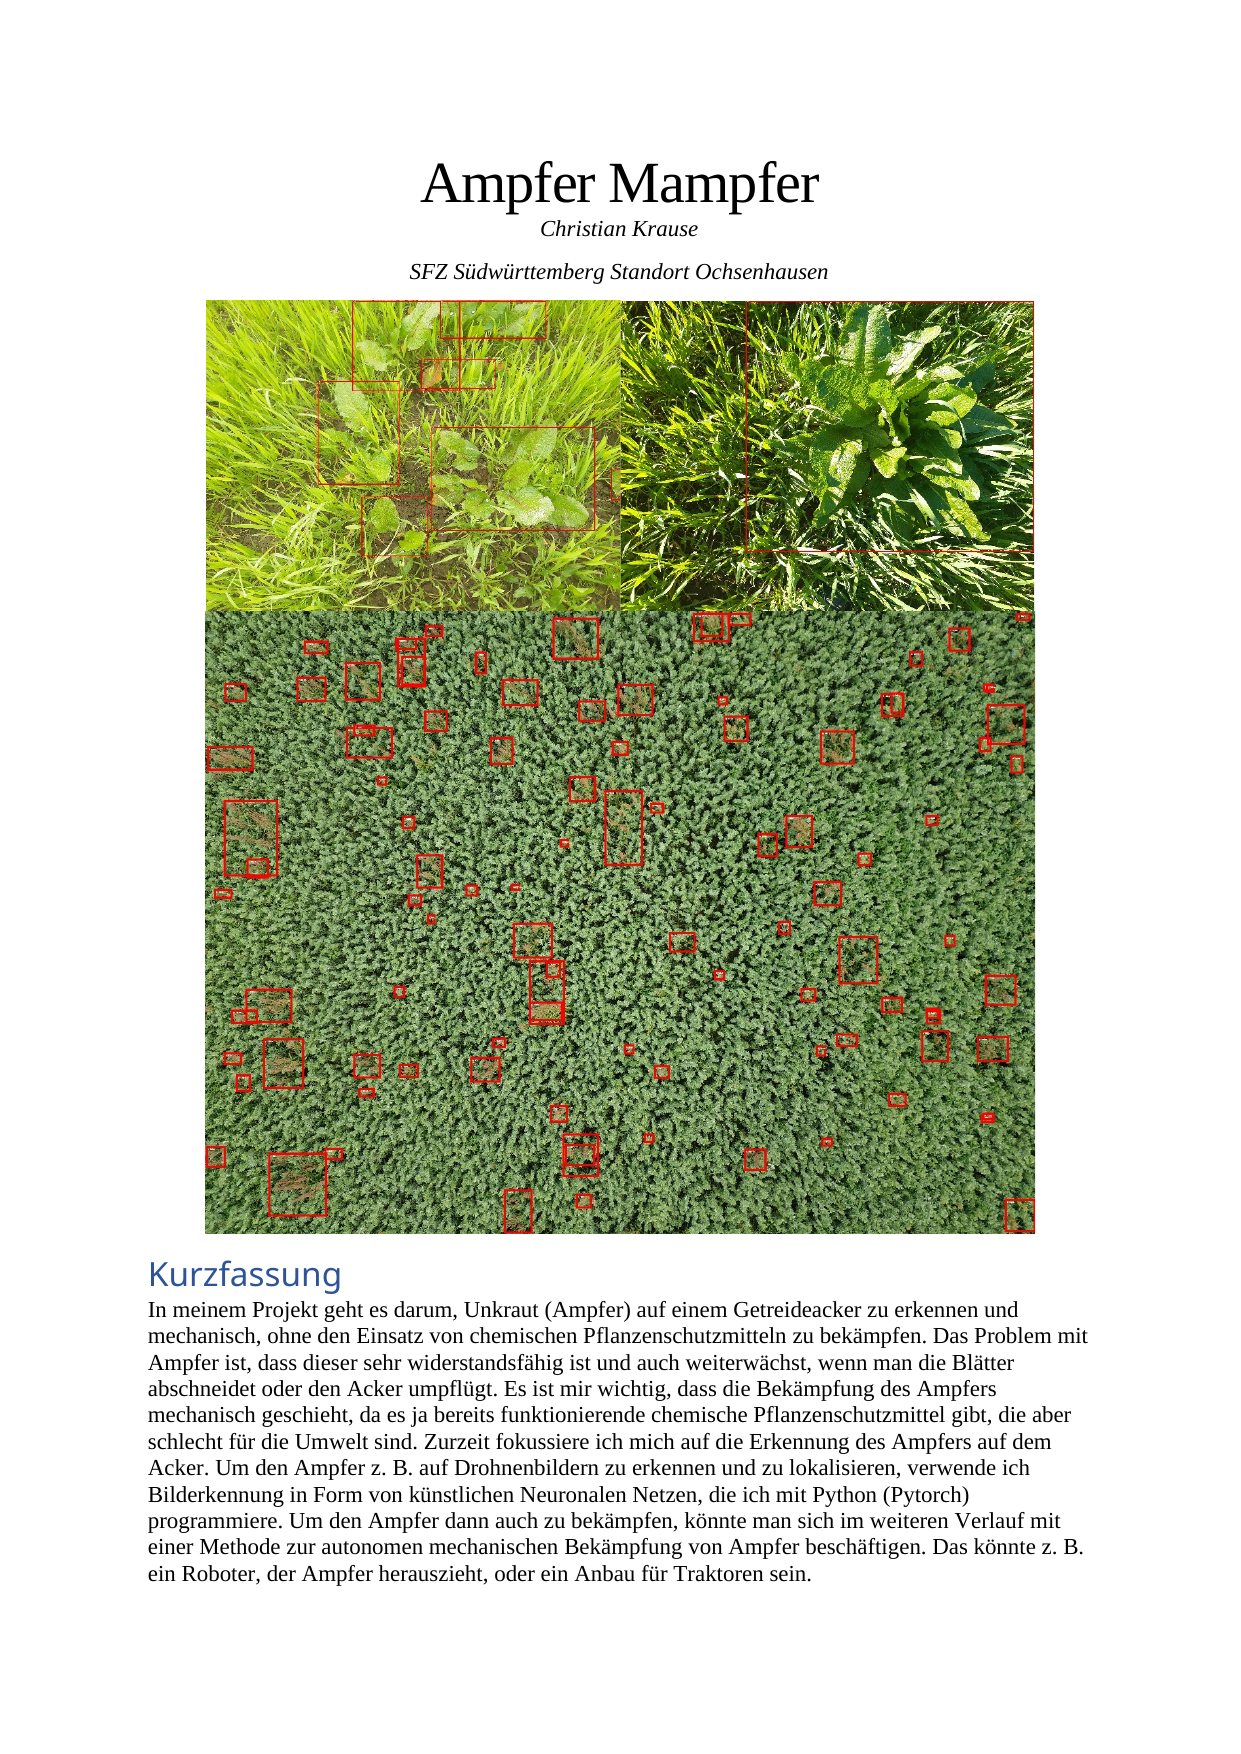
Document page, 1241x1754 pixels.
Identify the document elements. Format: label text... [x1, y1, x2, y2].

text Christian Krause [148, 215, 1093, 241]
picture [205, 300, 1036, 1234]
text Kurzfassung [148, 1251, 1093, 1296]
title Ampfer Mampfer [148, 148, 1093, 215]
text SFZ Südwürttemberg Standort Ochsenhausen [148, 258, 1093, 284]
text In meinem Projekt geht es darum, Unkraut (Ampfer) auf einem Getreideacker zu erkennen und mechanisch, ohne den Einsatz von chemischen Pflanzenschutzmitteln zu bekämpfen. Das Problem mit Ampfer ist, dass dieser sehr widerstandsfähig ist und auch weiterwächst, wenn man die Blätter abschneidet oder den Acker umpflügt. Es ist mir wichtig, dass die Bekämpfung des Ampfers mechanisch geschieht, da es ja bereits funktionierende chemische Pflanzenschutzmittel gibt, die aber schlecht für die Umwelt sind. Zurzeit fokussiere ich mich auf die Erkennung des Ampfers auf dem Acker. Um den Ampfer z. B. auf Drohnenbildern zu erkennen und zu lokalisieren, verwende ich Bilderkennung in Form von künstlichen Neuronalen Netzen, die ich mit Python (Pytorch) programmiere. Um den Ampfer dann auch zu bekämpfen, könnte man sich im weiteren Verlauf mit einer Methode zur autonomen mechanischen Bekämpfung von Ampfer beschäftigen. Das könnte z. B. ein Roboter, der Ampfer herauszieht, oder ein Anbau für Traktoren sein. [148, 1296, 1093, 1586]
